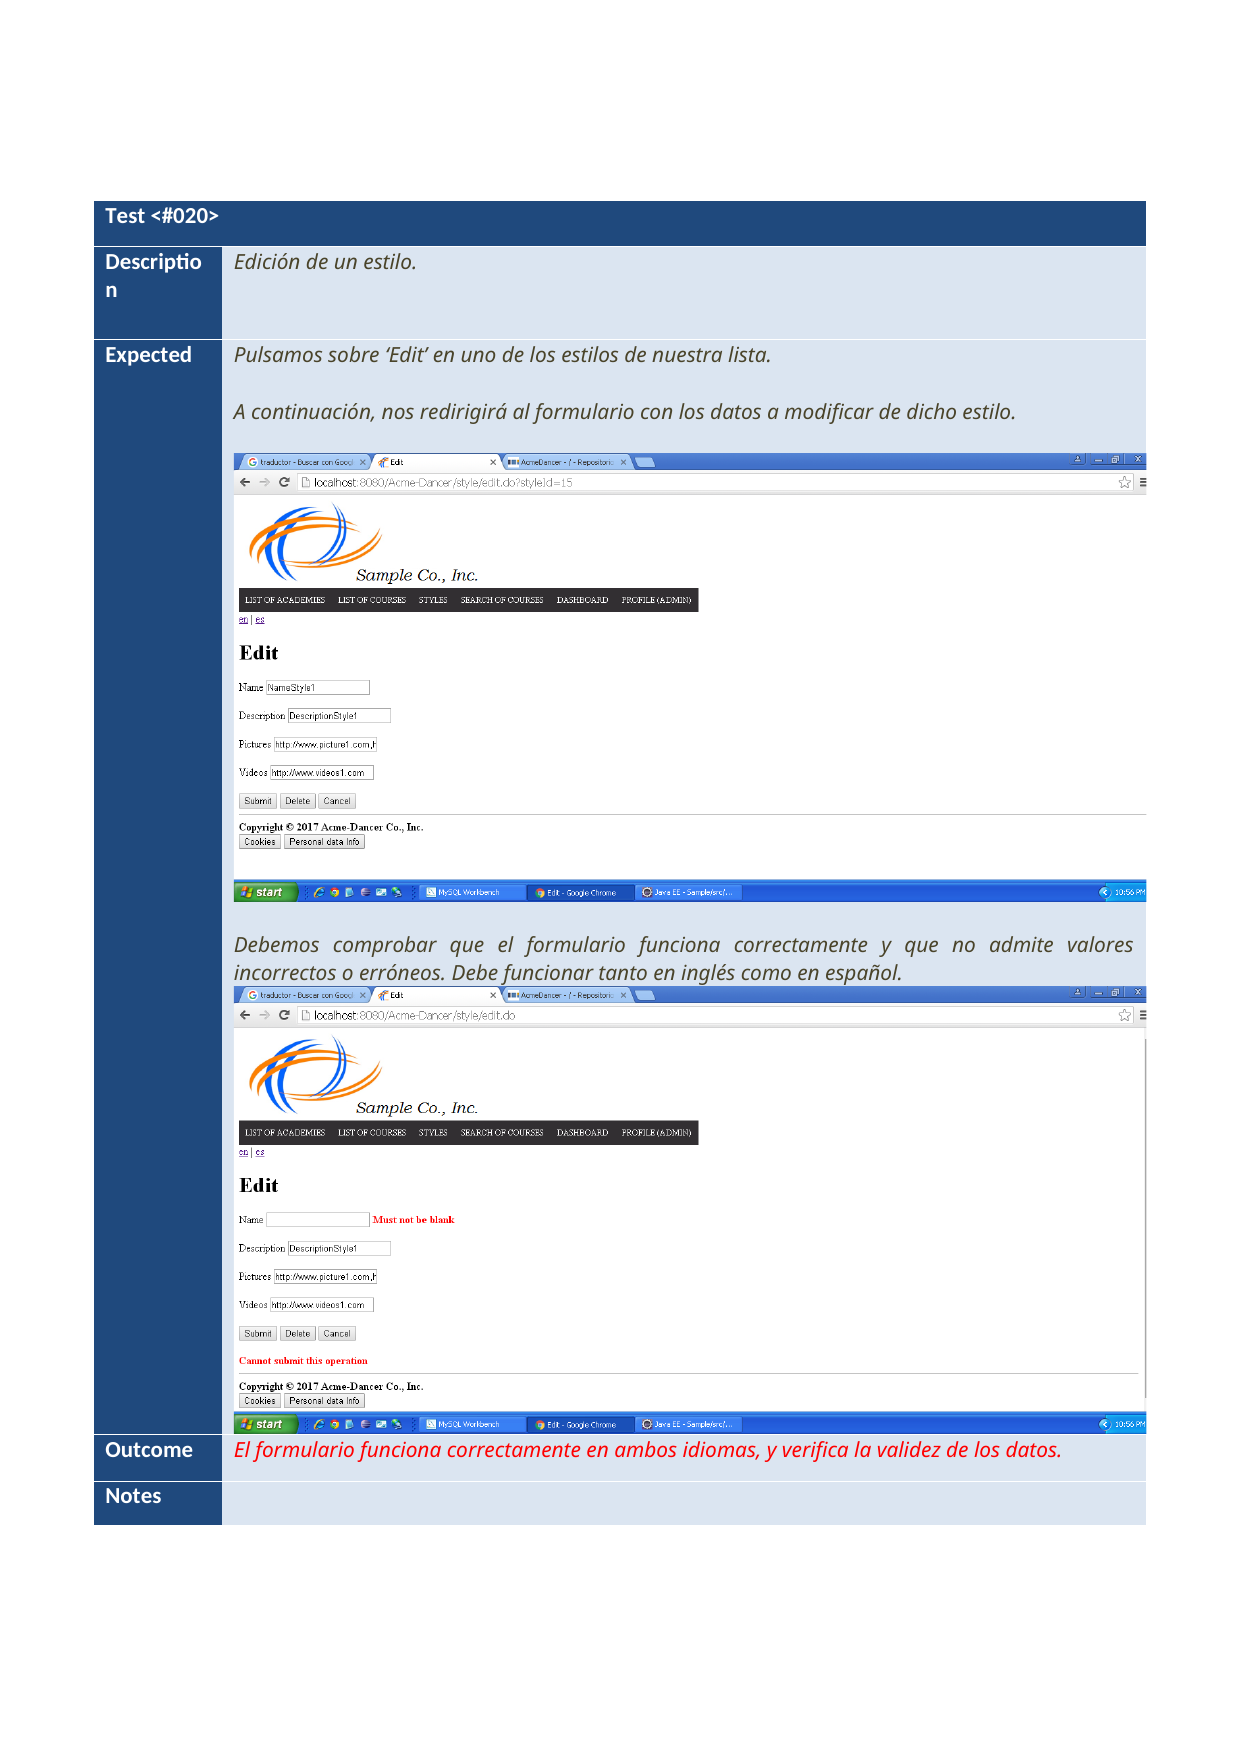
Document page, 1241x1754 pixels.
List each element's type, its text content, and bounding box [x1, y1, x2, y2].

table_cell Edición de un estilo. [223, 247, 1146, 339]
table_cell Outcome [94, 1435, 222, 1481]
table_cell El formulario funciona correctamente en ambos idiomas, y verifica la validez de los datos. [223, 1435, 1146, 1481]
table_header Test <#020> [94, 201, 1146, 246]
table_cell Description [94, 247, 222, 339]
table_cell Pulsamos sobre ‘Edit’ en uno de los estilos de nuestra lista. A continuación, nos redirigirá al formulario con los datos a modificar de dicho estilo. Debemos comprobar que el formulario funciona correctamente y que no admite valores incorrectos o erróneos. Debe funcionar tanto en inglés como en español. [223, 340, 1146, 1434]
table_cell Expected [94, 340, 222, 1434]
table_cell [223, 1482, 1146, 1525]
picture [233, 986, 1147, 1434]
table_cell Notes [94, 1482, 222, 1525]
picture [233, 453, 1147, 902]
